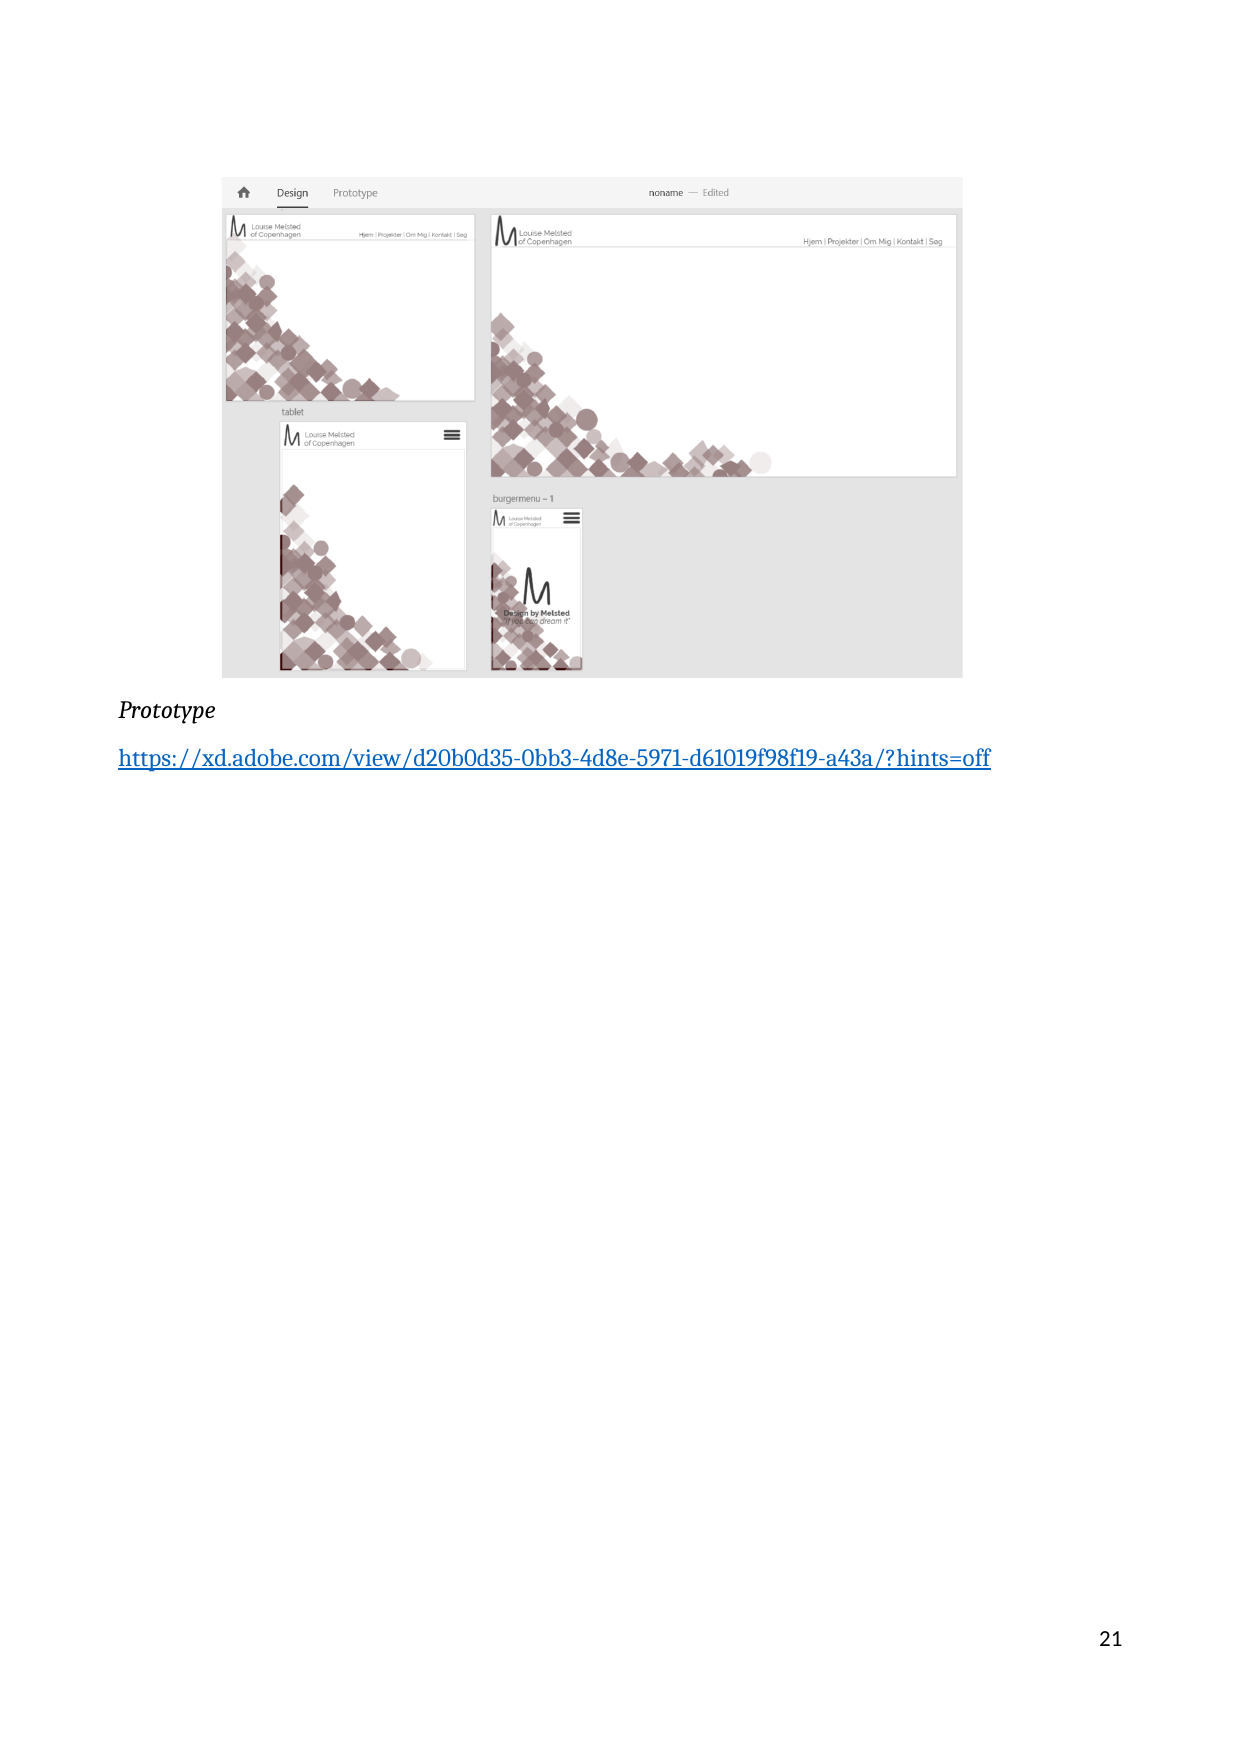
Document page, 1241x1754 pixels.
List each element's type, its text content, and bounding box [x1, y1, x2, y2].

text Prototype [118, 696, 1122, 725]
picture [221, 177, 963, 678]
text https://xd.adobe.com/view/d20b0d35-0bb3-4d8e-5971-d61019f98f19-a43a/?hints=off [118, 744, 1122, 773]
